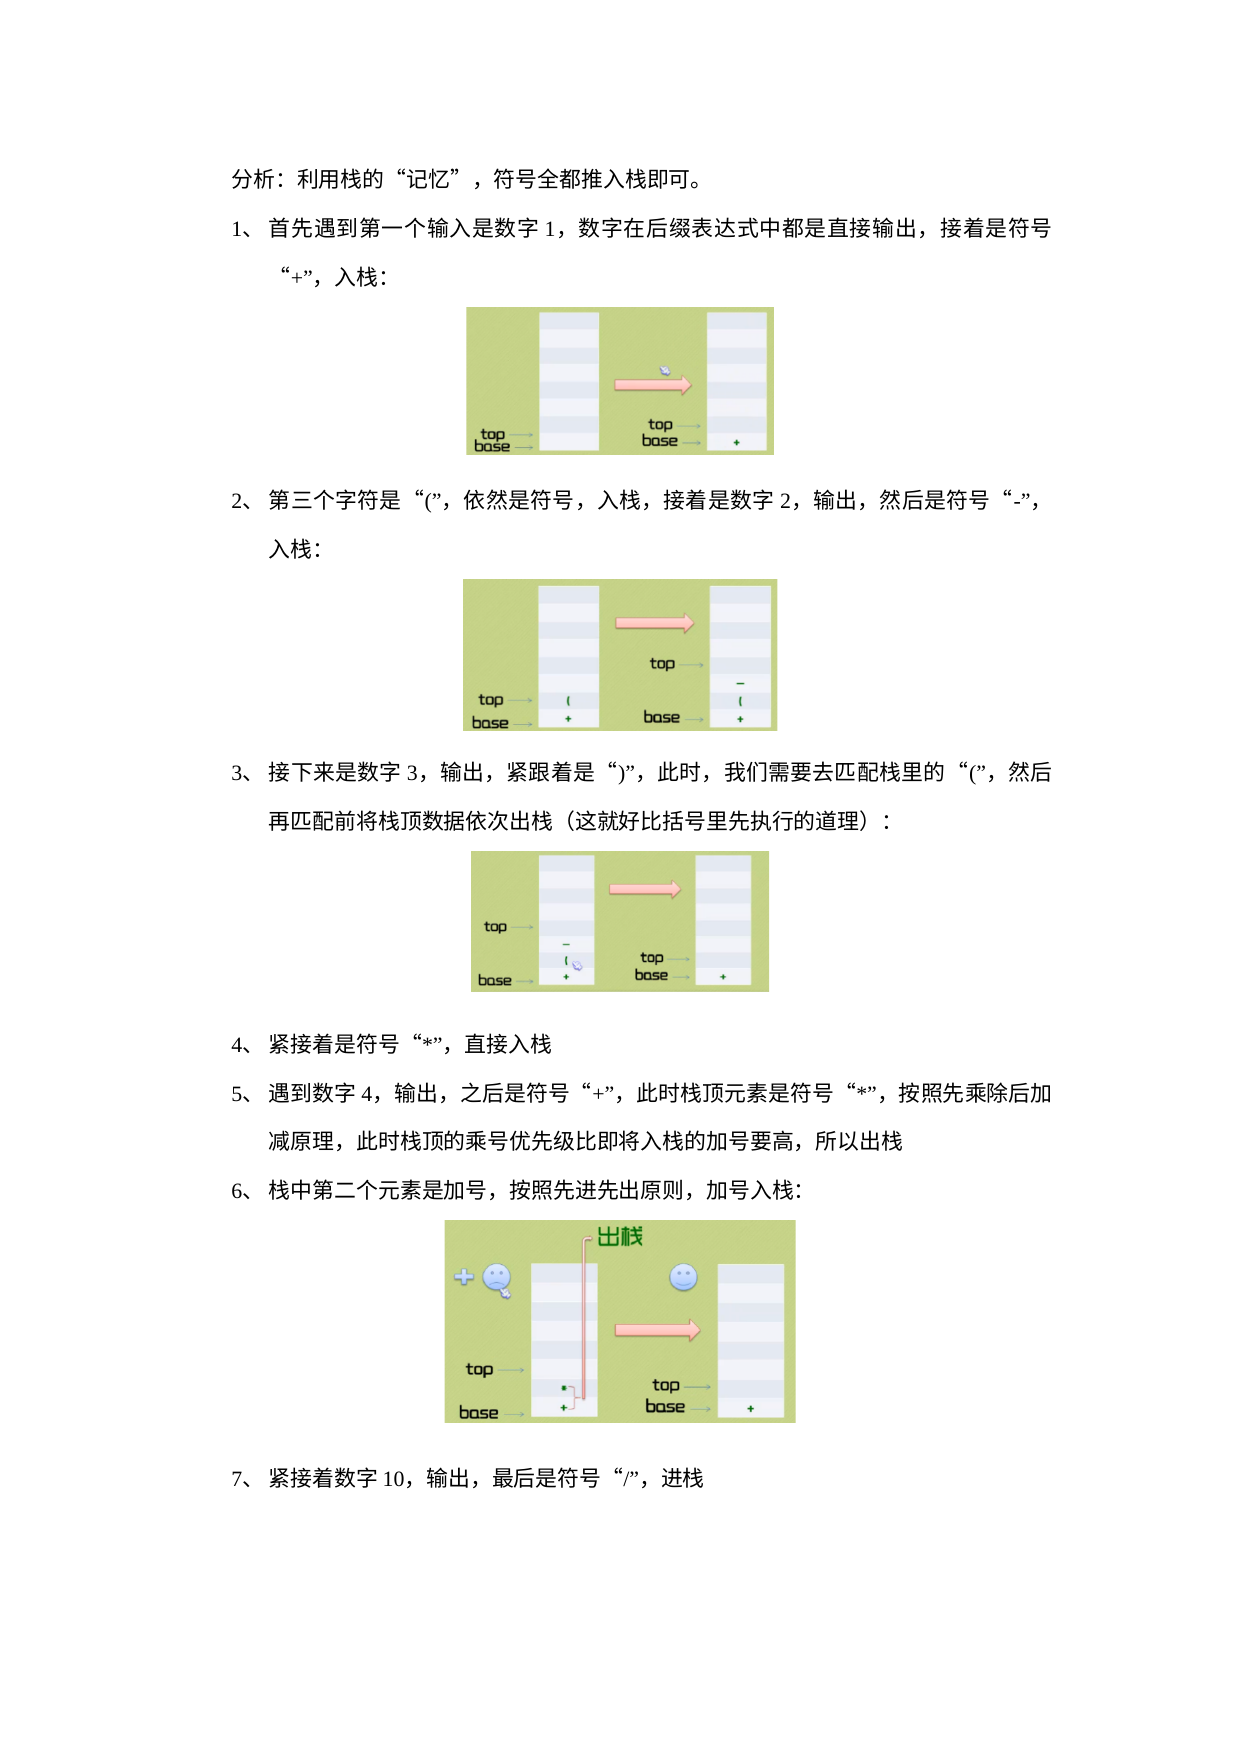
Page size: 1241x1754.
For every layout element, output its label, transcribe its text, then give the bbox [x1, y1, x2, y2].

list 首先遇到第一个输入是数字1，数字在后缀表达式中都是直接输出，接着是符号“+”，入栈： [231, 210, 1053, 292]
picture [471, 851, 770, 992]
list 紧接着是符号“*”，直接入栈 [231, 1027, 1053, 1059]
list 遇到数字4，输出，之后是符号“+”，此时栈顶元素是符号“*”，按照先乘除后加减原理，此时栈顶的乘号优先级比即将入栈的加号要高，所以出栈 [231, 1075, 1053, 1156]
list 第三个字符是“(”，依然是符号，入栈，接着是数字2，输出，然后是符号“-”，入栈： [231, 482, 1053, 564]
text 分析：利用栈的“记忆”，符号全都推入栈即可。 [187, 162, 1053, 194]
picture [444, 1220, 796, 1423]
list 紧接着数字10，输出，最后是符号“/”，进栈 [231, 1461, 1053, 1493]
list 接下来是数字3，输出，紧跟着是“)”，此时，我们需要去匹配栈里的“(”，然后再匹配前将栈顶数据依次出栈（这就好比括号里先执行的道理）： [231, 755, 1053, 836]
list 栈中第二个元素是加号，按照先进先出原则，加号入栈： [231, 1172, 1053, 1205]
picture [466, 307, 774, 455]
picture [463, 579, 778, 731]
